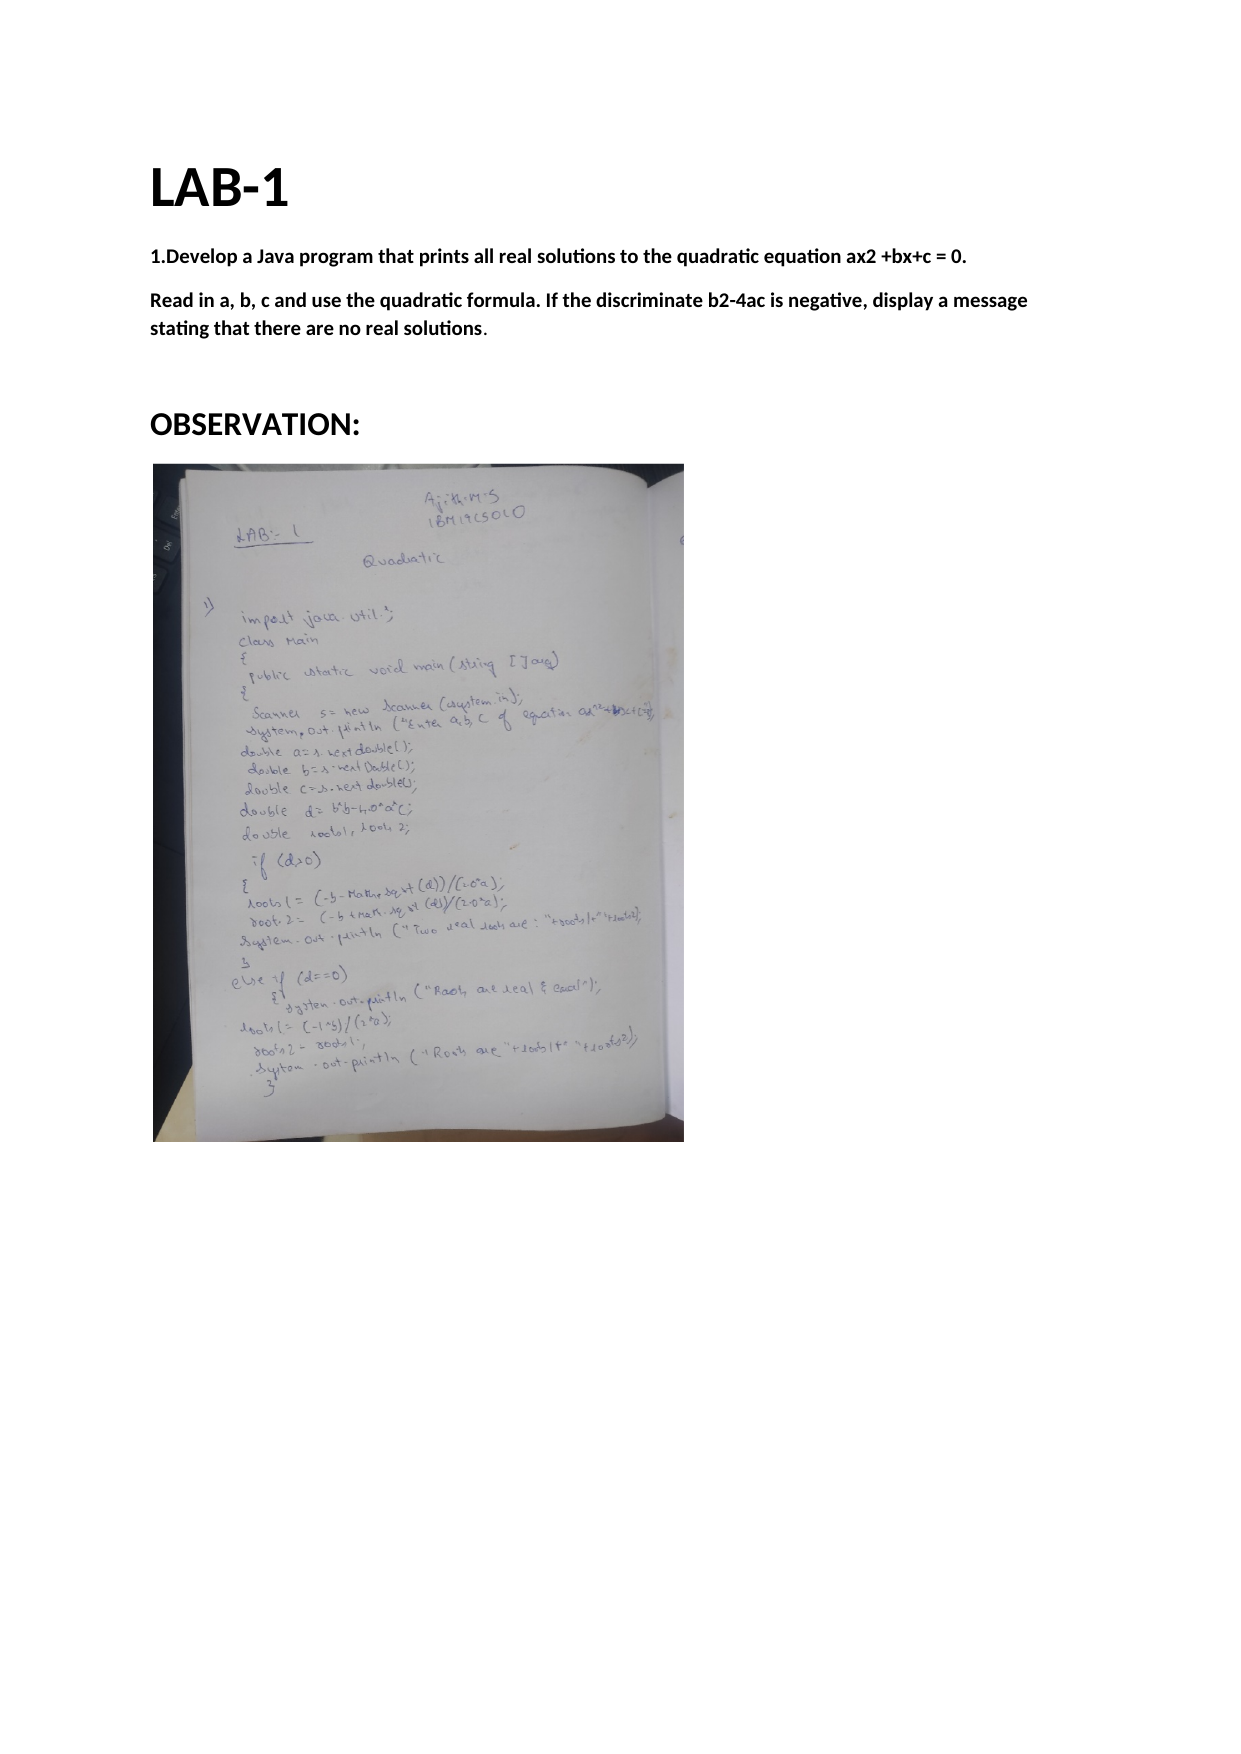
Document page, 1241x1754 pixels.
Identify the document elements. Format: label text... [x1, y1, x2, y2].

picture [153, 464, 683, 1142]
text LAB-1 [150, 150, 1090, 221]
text 1.Develop a Java program that prints all real solutions to the quadratic equation ax2 +bx+c = 0. [150, 243, 1090, 269]
text Read in a, b, c and use the quadratic formula. If the discriminate b2-4ac is negative, display a message stating that there are no real solutions. [150, 288, 1090, 340]
text OBSERVATION: [150, 403, 1090, 444]
